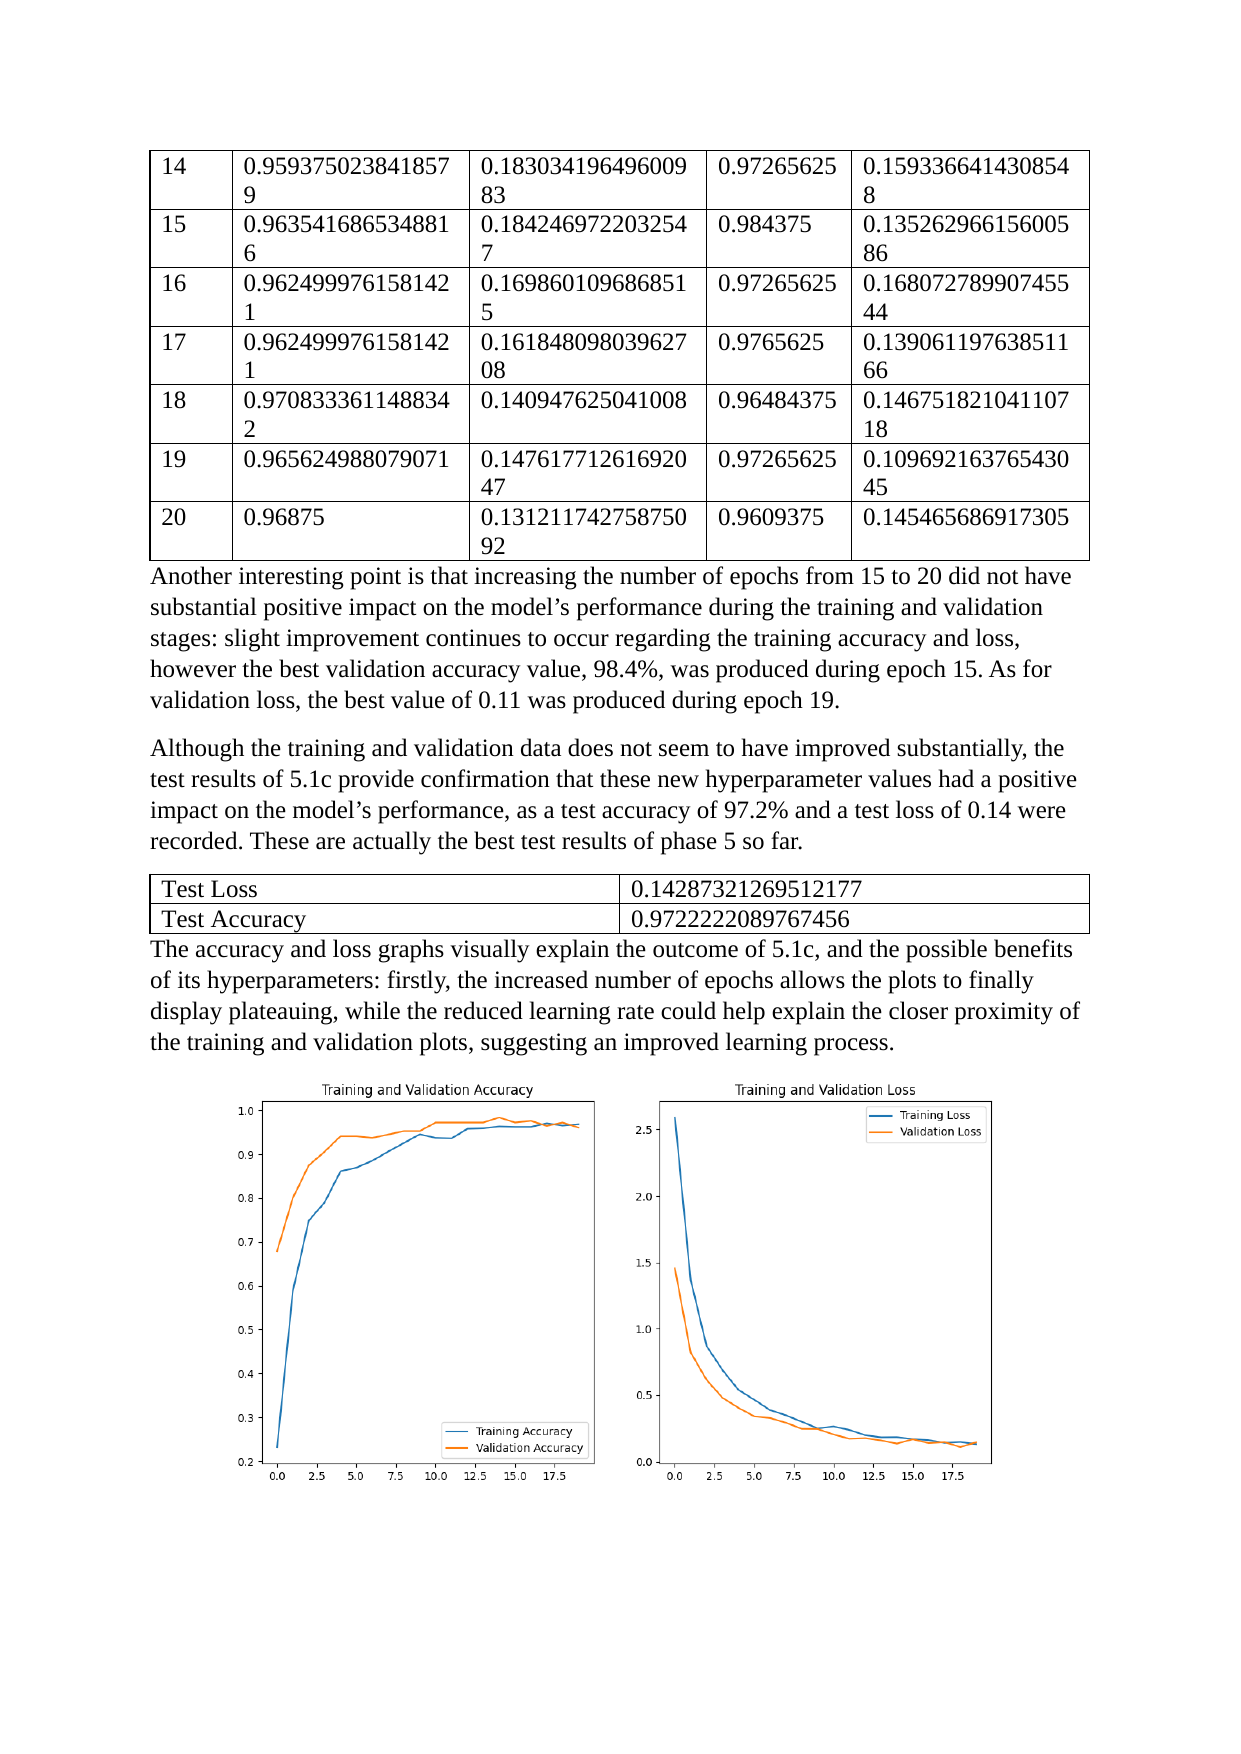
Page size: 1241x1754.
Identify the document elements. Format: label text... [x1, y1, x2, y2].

text Although the training and validation data does not seem to have improved substantially, the test results of 5.1c provide confirmation that these new hyperparameter values had a positive impact on the model’s performance, as a test accuracy of 97.2% and a test loss of 0.14 were recorded. These are actually the best test results of phase 5 so far. [150, 733, 1090, 854]
table_cell 0.984375 [707, 210, 851, 267]
table_cell 0.16807278990745544 [852, 268, 1089, 326]
table_cell 0.18303419649600983 [470, 151, 706, 208]
table_cell 0.97265625 [707, 151, 851, 208]
table_cell 0.1593366414308548 [852, 151, 1089, 208]
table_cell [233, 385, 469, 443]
table_cell 17 [151, 327, 232, 384]
table_cell 0.9624999761581421 [233, 268, 469, 326]
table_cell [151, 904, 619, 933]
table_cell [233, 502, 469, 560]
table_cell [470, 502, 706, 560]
table_cell 0.97265625 [707, 268, 851, 326]
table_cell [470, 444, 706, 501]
table_cell 0.1842469722032547 [470, 210, 706, 267]
text Another interesting point is that increasing the number of epochs from 15 to 20 did not have substantial positive impact on the model’s performance during the training and validation stages: slight improvement continues to occur regarding the training accuracy and loss, however the best validation accuracy value, 98.4%, was produced during epoch 15. As for validation loss, the best value of 0.11 was produced during epoch 19. [150, 561, 1090, 714]
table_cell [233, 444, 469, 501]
table_cell 0.9765625 [707, 327, 851, 384]
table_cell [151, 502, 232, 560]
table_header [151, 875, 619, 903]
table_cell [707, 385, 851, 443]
table_cell 14 [151, 151, 232, 208]
table_cell 15 [151, 210, 232, 267]
table_cell 18 [151, 385, 232, 443]
table_cell 0.9593750238418579 [233, 151, 469, 208]
table_cell 0.16184809803962708 [470, 327, 706, 384]
table_cell 0.9635416865348816 [233, 210, 469, 267]
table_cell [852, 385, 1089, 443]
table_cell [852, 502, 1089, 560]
table_cell 0.9624999761581421 [233, 327, 469, 384]
table_cell 16 [151, 268, 232, 326]
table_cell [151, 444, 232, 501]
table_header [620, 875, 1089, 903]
table_cell 0.1698601096868515 [470, 268, 706, 326]
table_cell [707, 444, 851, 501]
table_cell 0.13906119763851166 [852, 327, 1089, 384]
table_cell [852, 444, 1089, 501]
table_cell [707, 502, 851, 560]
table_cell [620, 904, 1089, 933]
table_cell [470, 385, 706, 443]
table_cell 0.13526296615600586 [852, 210, 1089, 267]
text The accuracy and loss graphs visually explain the outcome of 5.1c, and the possible benefits of its hyperparameters: firstly, the increased number of epochs allows the plots to finally display plateauing, while the reduced learning rate could help explain the closer proximity of the training and validation plots, suggesting an improved learning process. [150, 934, 1090, 1056]
picture [231, 1075, 1009, 1499]
